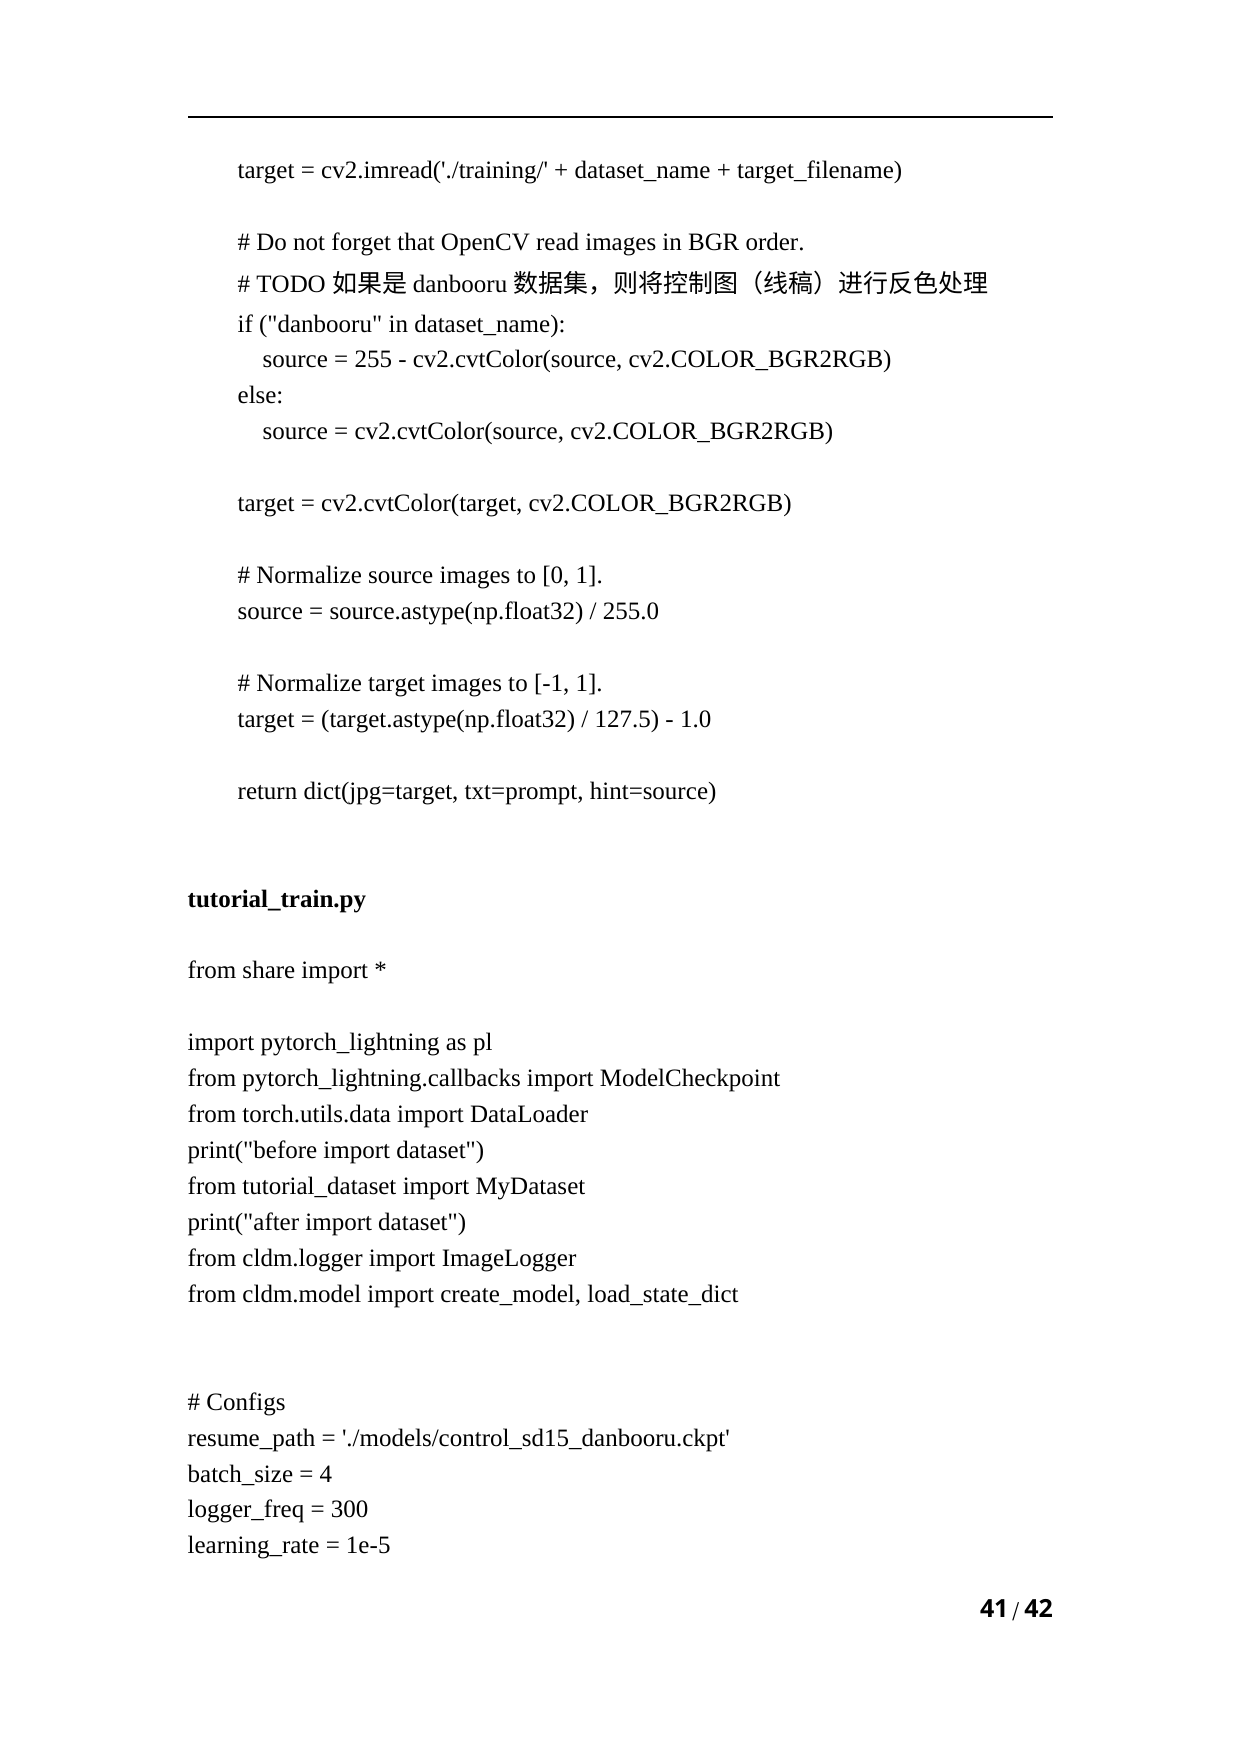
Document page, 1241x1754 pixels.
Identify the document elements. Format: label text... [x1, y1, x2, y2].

text from pytorch_lightning.callbacks import ModelCheckpoint [187, 1063, 1053, 1092]
text from share import * [187, 956, 1053, 984]
text # Do not forget that OpenCV read images in BGR order. [187, 227, 1053, 256]
text # Normalize source images to [0, 1]. [187, 560, 1053, 589]
text learning_rate = 1e-5 [187, 1531, 1053, 1559]
text from tutorial_dataset import MyDataset [187, 1171, 1053, 1200]
text print("before import dataset") [187, 1135, 1053, 1164]
text tutorial_train.py [187, 884, 1053, 912]
text else: [187, 381, 1053, 409]
text target = (target.astype(np.float32) / 127.5) - 1.0 [187, 704, 1053, 733]
text source = source.astype(np.float32) / 255.0 [187, 596, 1053, 625]
text logger_freq = 300 [187, 1494, 1053, 1523]
text source = cv2.cvtColor(source, cv2.COLOR_BGR2RGB) [187, 416, 1053, 445]
text from cldm.logger import ImageLogger [187, 1243, 1053, 1272]
text # Normalize target images to [-1, 1]. [187, 668, 1053, 697]
text if ("danbooru" in dataset_name): [187, 309, 1053, 337]
text resume_path = './models/control_sd15_danbooru.ckpt' [187, 1423, 1053, 1451]
text # Configs [187, 1387, 1053, 1416]
text from cldm.model import create_model, load_state_dict [187, 1279, 1053, 1308]
text target = cv2.cvtColor(target, cv2.COLOR_BGR2RGB) [187, 488, 1053, 517]
text return dict(jpg=target, txt=prompt, hint=source) [187, 776, 1053, 804]
text batch_size = 4 [187, 1459, 1053, 1487]
text target = cv2.imread('./training/' + dataset_name + target_filename) [187, 156, 1053, 184]
text import pytorch_lightning as pl [187, 1027, 1053, 1056]
text source = 255 - cv2.cvtColor(source, cv2.COLOR_BGR2RGB) [187, 344, 1053, 373]
text # TODO 如果是 danbooru 数据集，则将控制图（线稿）进行反色处理 [187, 263, 1053, 299]
text from torch.utils.data import DataLoader [187, 1099, 1053, 1128]
text print("after import dataset") [187, 1207, 1053, 1236]
